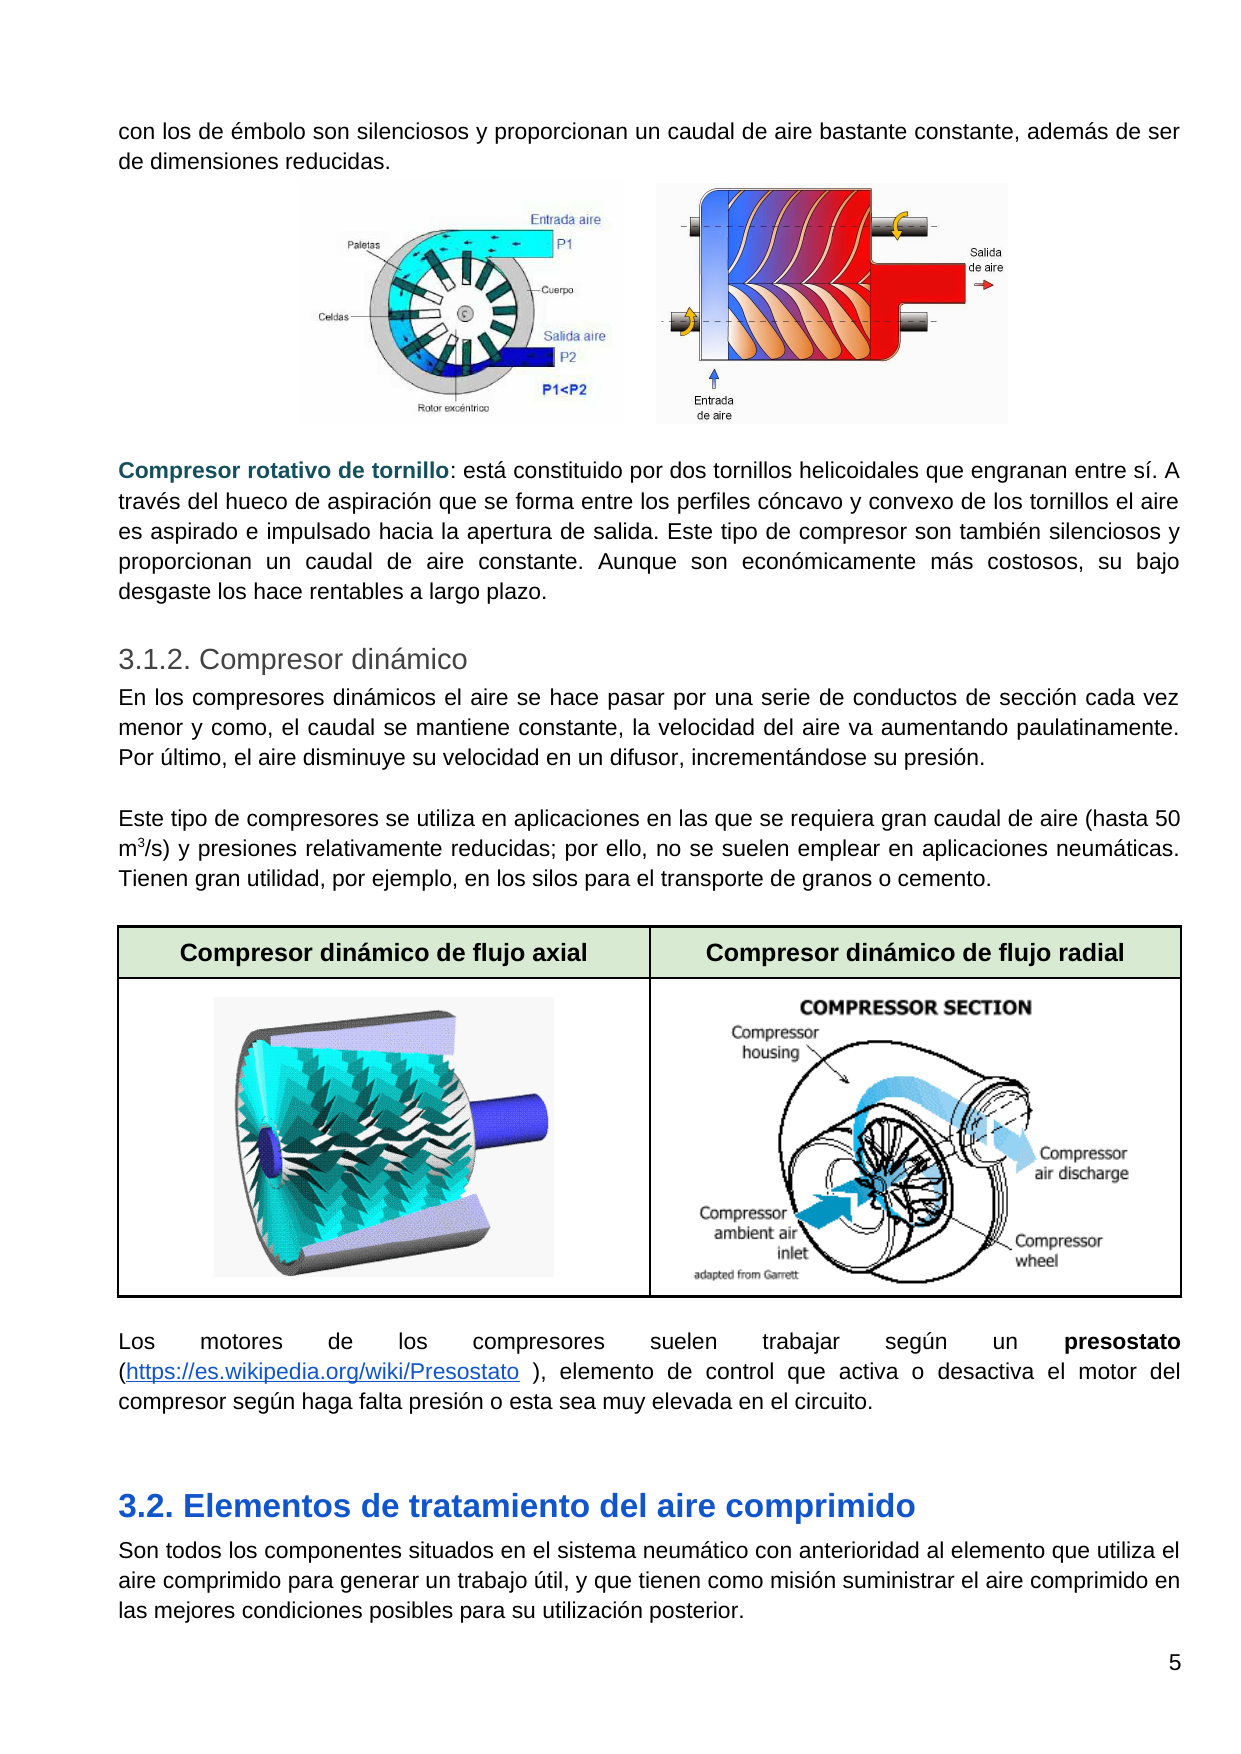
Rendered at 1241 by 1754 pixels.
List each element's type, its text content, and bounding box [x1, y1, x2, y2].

text Los motores de los compresores suelen trabajar según un presostato (https://es.wikipedia.org/wiki/Presostato ), elemento de control que activa o desactiva el motor del compresor según haga falta presión o esta sea muy elevada en el circuito. [118, 1328, 1181, 1414]
table_cell [119, 979, 649, 1295]
picture [691, 989, 1140, 1285]
text En los compresores dinámicos el aire se hace pasar por una serie de conductos de sección cada vez menor y como, el caudal se mantiene constante, la velocidad del aire va aumentando paulatinamente. Por último, el aire disminuye su velocidad en un difusor, incrementándose su presión. [118, 684, 1181, 770]
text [118, 118, 1181, 175]
subtitle 3.1.2. Compresor dinámico [118, 642, 1181, 675]
picture [656, 183, 1008, 424]
text Son todos los componentes situados en el sistema neumático con anterioridad al elemento que utiliza el aire comprimido para generar un trabajo útil, y que tienen como misión suministrar el aire comprimido en las mejores condiciones posibles para su utilización posterior. [118, 1537, 1181, 1624]
picture [213, 997, 554, 1277]
text Compresor rotativo de tornillo: está constituido por dos tornillos helicoidales que engranan entre sí. A través del hueco de aspiración que se forma entre los perfiles cóncavo y convexo de los tornillos el aire es aspirado e impulsado hacia la apertura de salida. Este tipo de compresor son también silenciosos y proporcionan un caudal de aire constante. Aunque son económicamente más costosos, su bajo desgaste los hace rentables a largo plazo. [118, 457, 1181, 604]
picture [298, 178, 625, 424]
table_header Compresor dinámico de flujo radial [651, 928, 1180, 977]
table_header Compresor dinámico de flujo axial [119, 928, 649, 977]
text Este tipo de compresores se utiliza en aplicaciones en las que se requiera gran caudal de aire (hasta 50 m3/s) y presiones relativamente reducidas; por ello, no se suelen emplear en aplicaciones neumáticas. Tienen gran utilidad, por ejemplo, en los silos para el transporte de granos o cemento. [118, 804, 1181, 891]
table_cell [651, 979, 1180, 1295]
subtitle 3.2. Elementos de tratamiento del aire comprimido [118, 1486, 1181, 1524]
